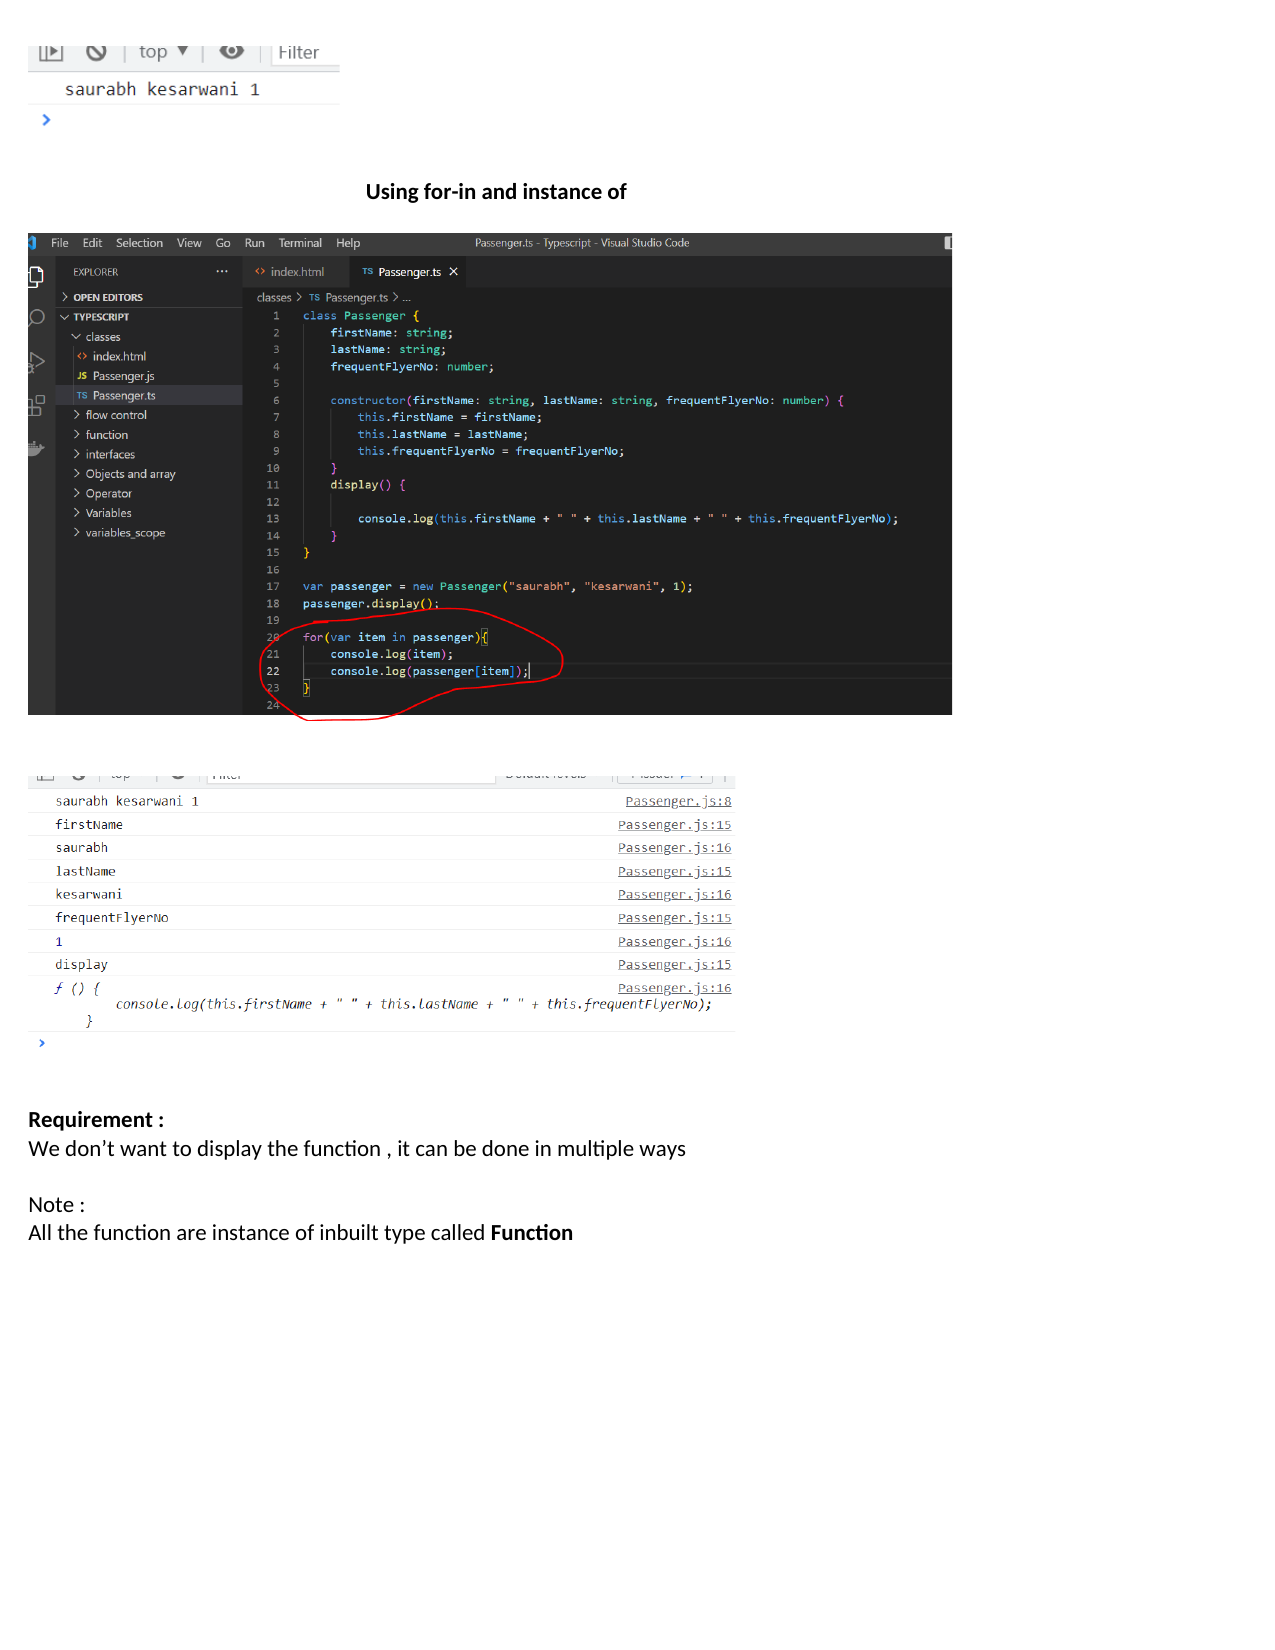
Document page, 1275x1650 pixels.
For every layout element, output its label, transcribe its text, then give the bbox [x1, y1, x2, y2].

text Requirement : [28, 1106, 1237, 1134]
text Using for-in and instance of [366, 177, 1237, 205]
text Note : [28, 1190, 1237, 1218]
picture [28, 776, 736, 1050]
text All the function are instance of inbuilt type called Function [28, 1218, 1237, 1246]
picture [28, 233, 953, 721]
text We don’t want to display the function , it can be done in multiple ways [28, 1134, 1237, 1162]
picture [28, 46, 340, 177]
